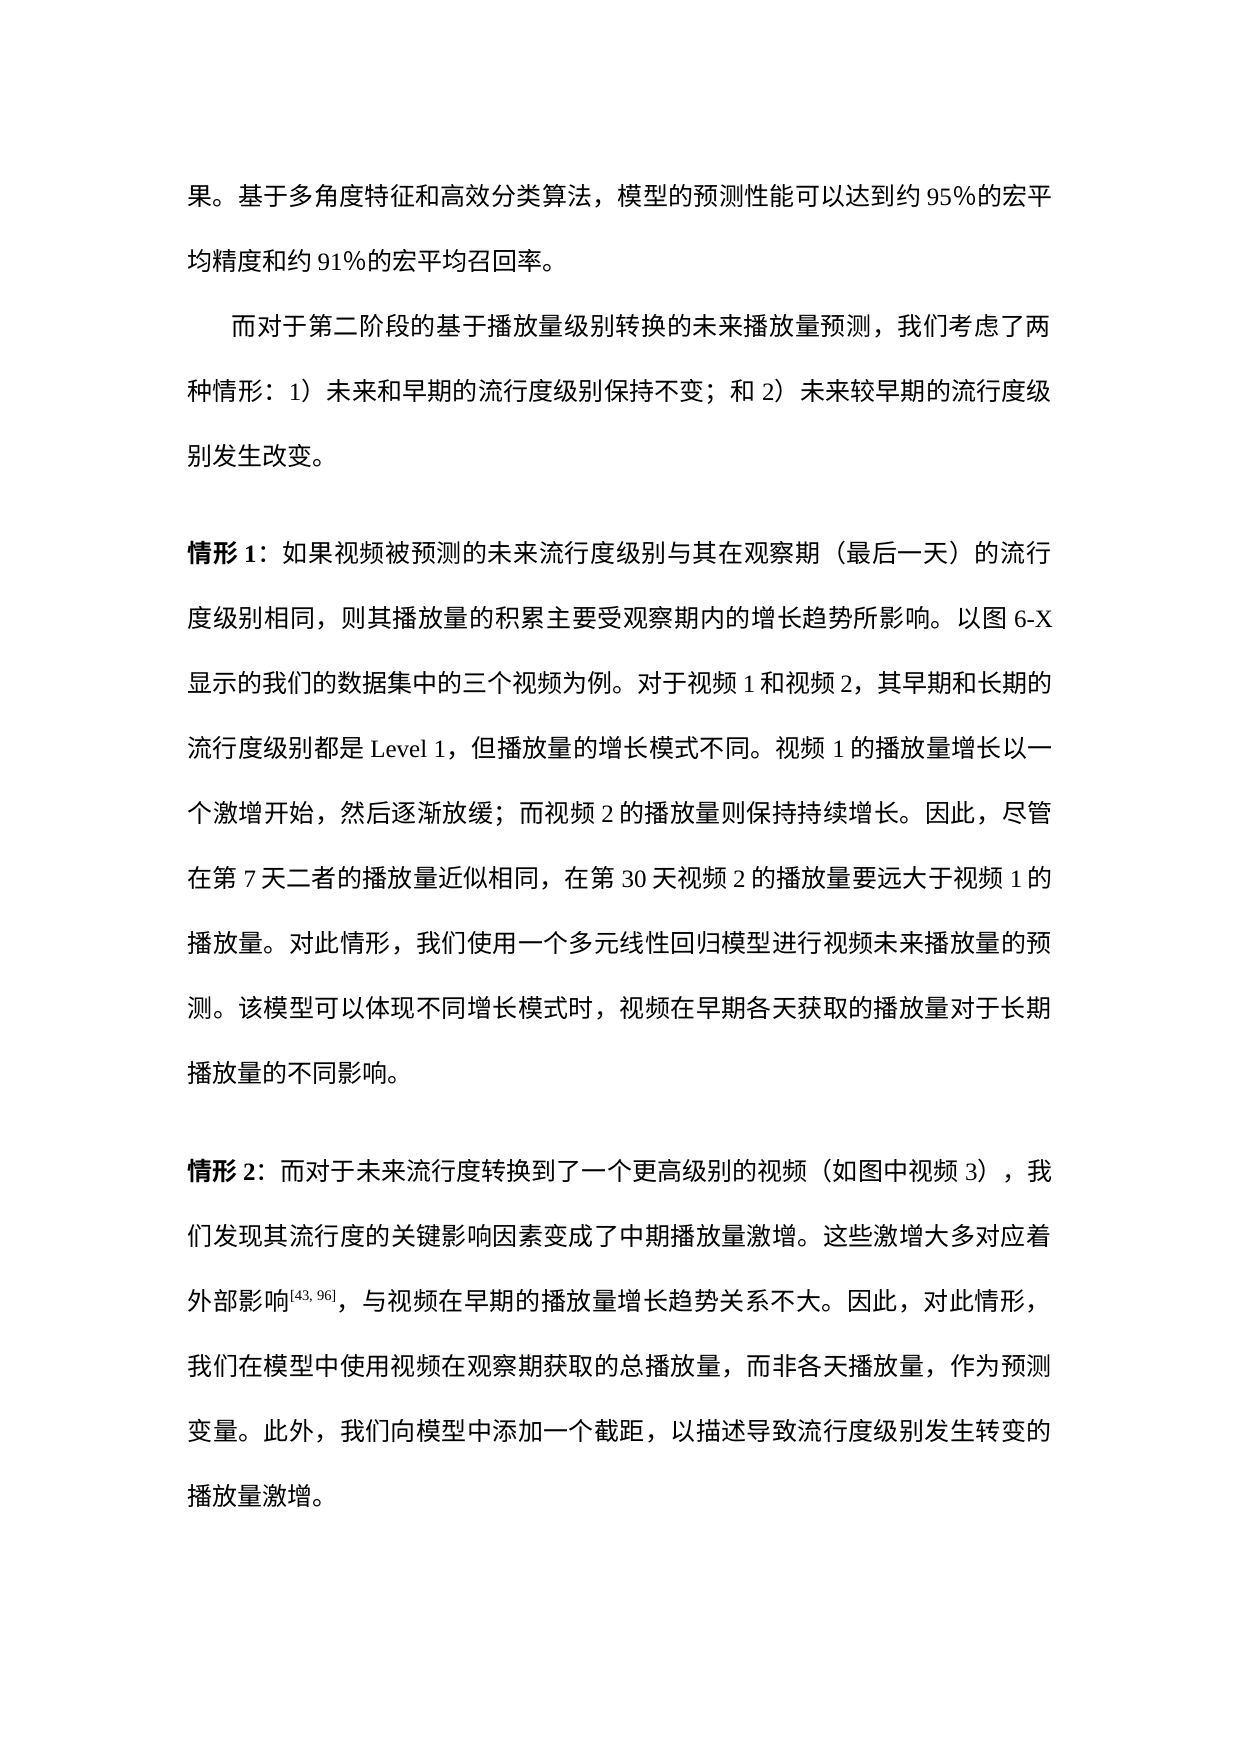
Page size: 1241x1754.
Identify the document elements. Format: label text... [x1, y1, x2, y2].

text 而对于第二阶段的基于播放量级别转换的未来播放量预测，我们考虑了两种情形：1）未来和早期的流行度级别保持不变；和2）未来较早期的流行度级别发生改变。 [187, 292, 1053, 487]
text 情形2：而对于未来流行度转换到了一个更高级别的视频（如图中视频3），我们发现其流行度的关键影响因素变成了中期播放量激增。这些激增大多对应着外部影响[43, 96]，与视频在早期的播放量增长趋势关系不大。因此，对此情形，我们在模型中使用视频在观察期获取的总播放量，而非各天播放量，作为预测变量。此外，我们向模型中添加一个截距，以描述导致流行度级别发生转变的播放量激增。 [187, 1137, 1053, 1527]
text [187, 162, 1053, 292]
text 情形1：如果视频被预测的未来流行度级别与其在观察期（最后一天）的流行度级别相同，则其播放量的积累主要受观察期内的增长趋势所影响。以图6-X显示的我们的数据集中的三个视频为例。对于视频1和视频2，其早期和长期的流行度级别都是Level 1，但播放量的增长模式不同。视频1的播放量增长以一个激增开始，然后逐渐放缓；而视频2的播放量则保持持续增长。因此，尽管在第7天二者的播放量近似相同，在第30天视频2的播放量要远大于视频1的播放量。对此情形，我们使用一个多元线性回归模型进行视频未来播放量的预测。该模型可以体现不同增长模式时，视频在早期各天获取的播放量对于长期播放量的不同影响。 [187, 519, 1053, 1104]
